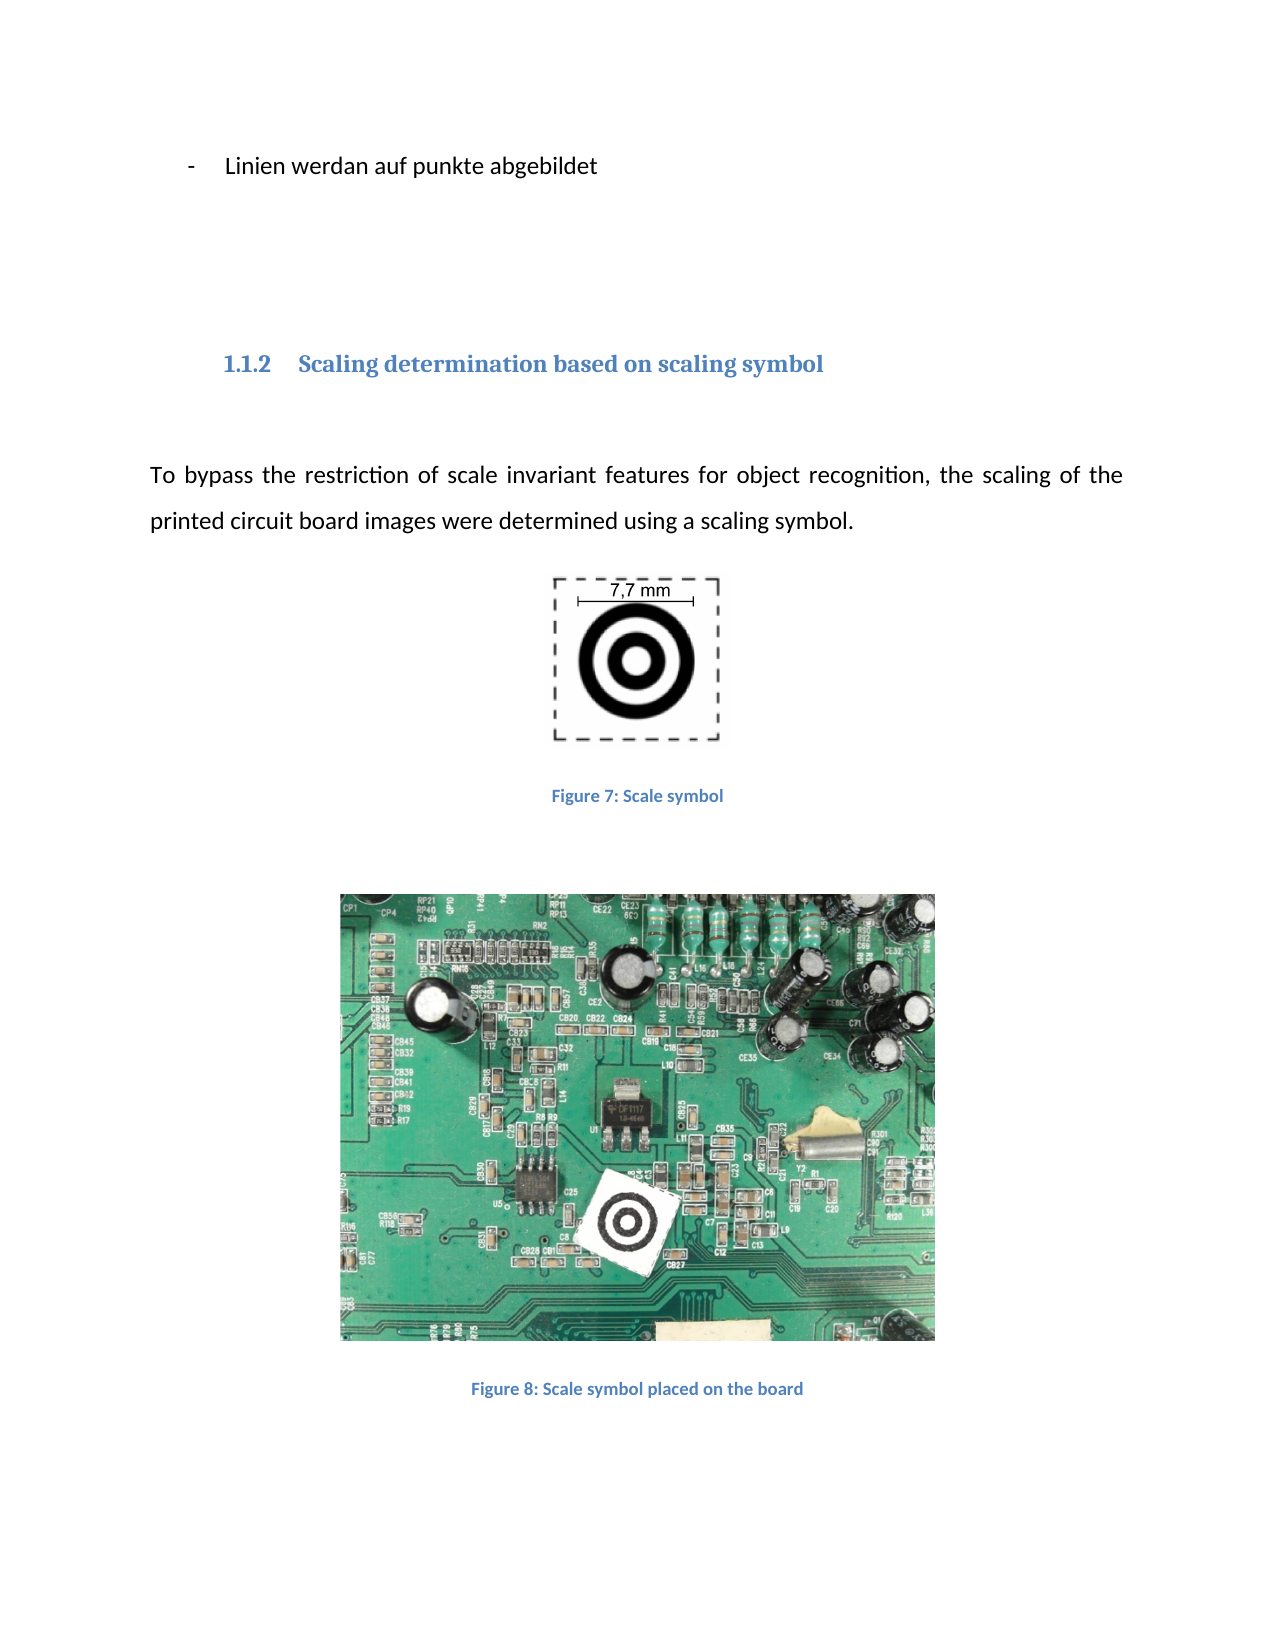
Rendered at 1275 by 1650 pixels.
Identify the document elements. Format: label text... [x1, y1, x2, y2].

picture [545, 571, 730, 749]
subtitle Scaling determination based on scaling symbol [224, 350, 1125, 378]
picture [340, 894, 935, 1341]
list Linien werdan auf punkte abgebildet [187, 150, 1125, 181]
text To bypass the restriction of scale invariant features for object recognition, the scaling of the printed circuit board images were determined using a scaling symbol. [150, 459, 1125, 536]
